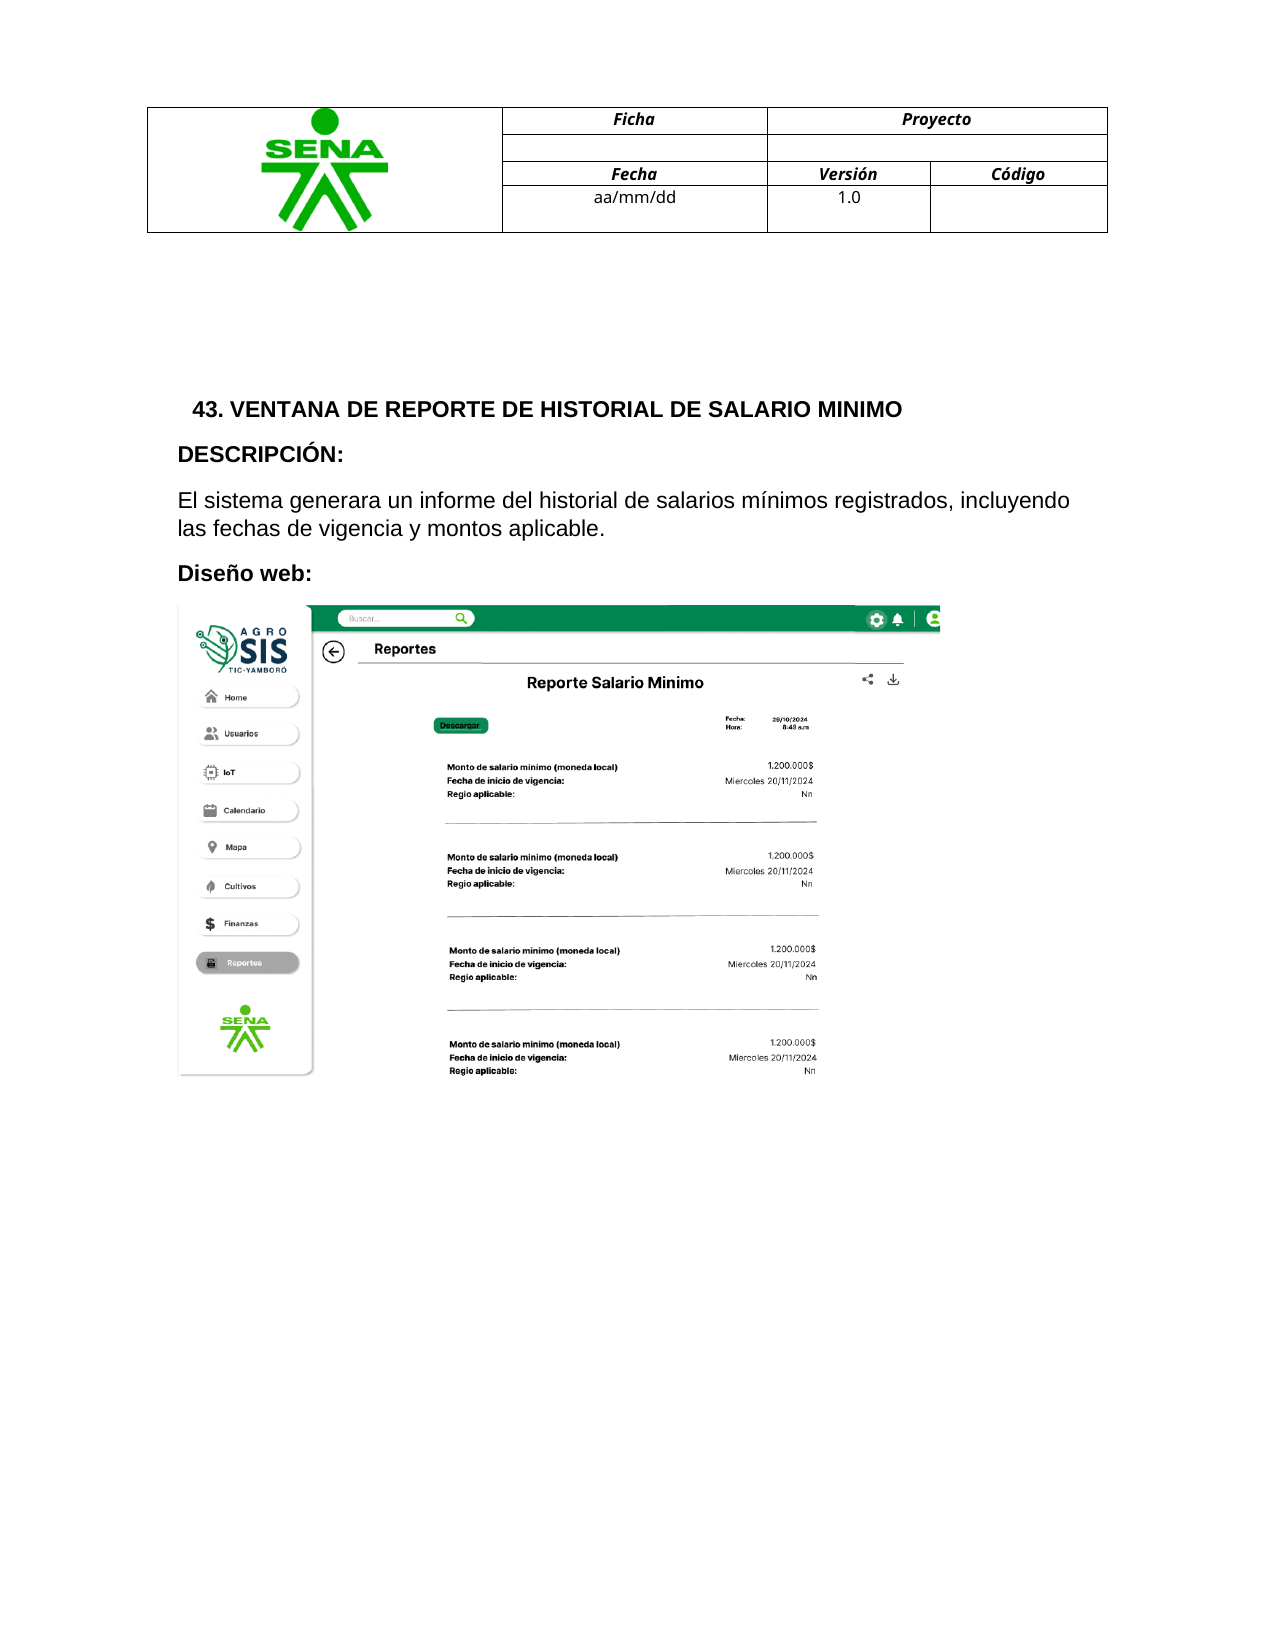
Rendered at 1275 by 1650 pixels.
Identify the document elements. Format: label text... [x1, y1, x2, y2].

list VENTANA DE REPORTE DE HISTORIAL DE SALARIO MINIMO [192, 396, 1098, 423]
text DESCRIPCIÓN: [177, 441, 1098, 468]
text Diseño web: [177, 560, 1098, 586]
picture [177, 605, 941, 1077]
text El sistema generara un informe del historial de salarios mínimos registrados, incluyendo las fechas de vigencia y montos aplicable. [177, 487, 1098, 541]
picture [261, 107, 389, 232]
